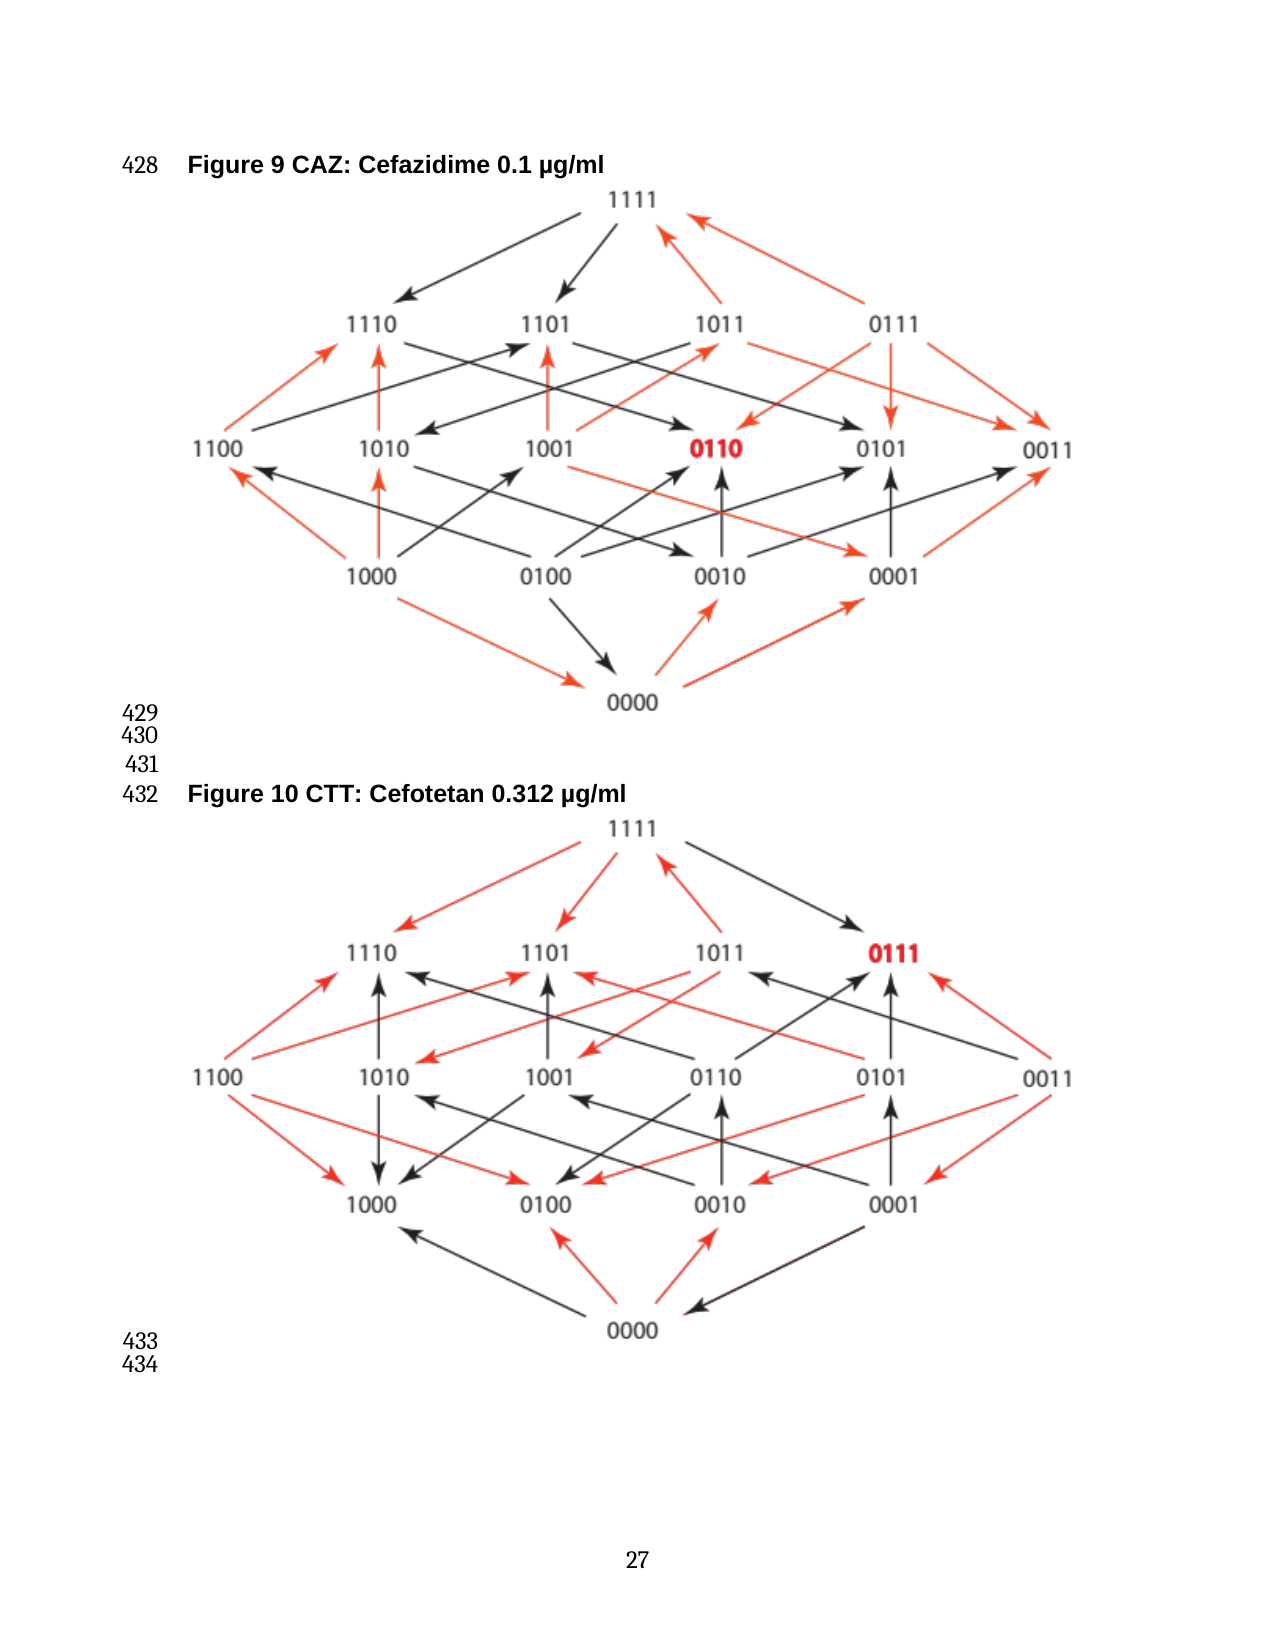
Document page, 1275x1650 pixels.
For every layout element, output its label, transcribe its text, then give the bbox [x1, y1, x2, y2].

text Figure 10 CTT: Cefotetan 0.312 µg/ml [187, 779, 1087, 807]
text Figure 9 CAZ: Cefazidime 0.1 µg/ml [187, 150, 1087, 179]
